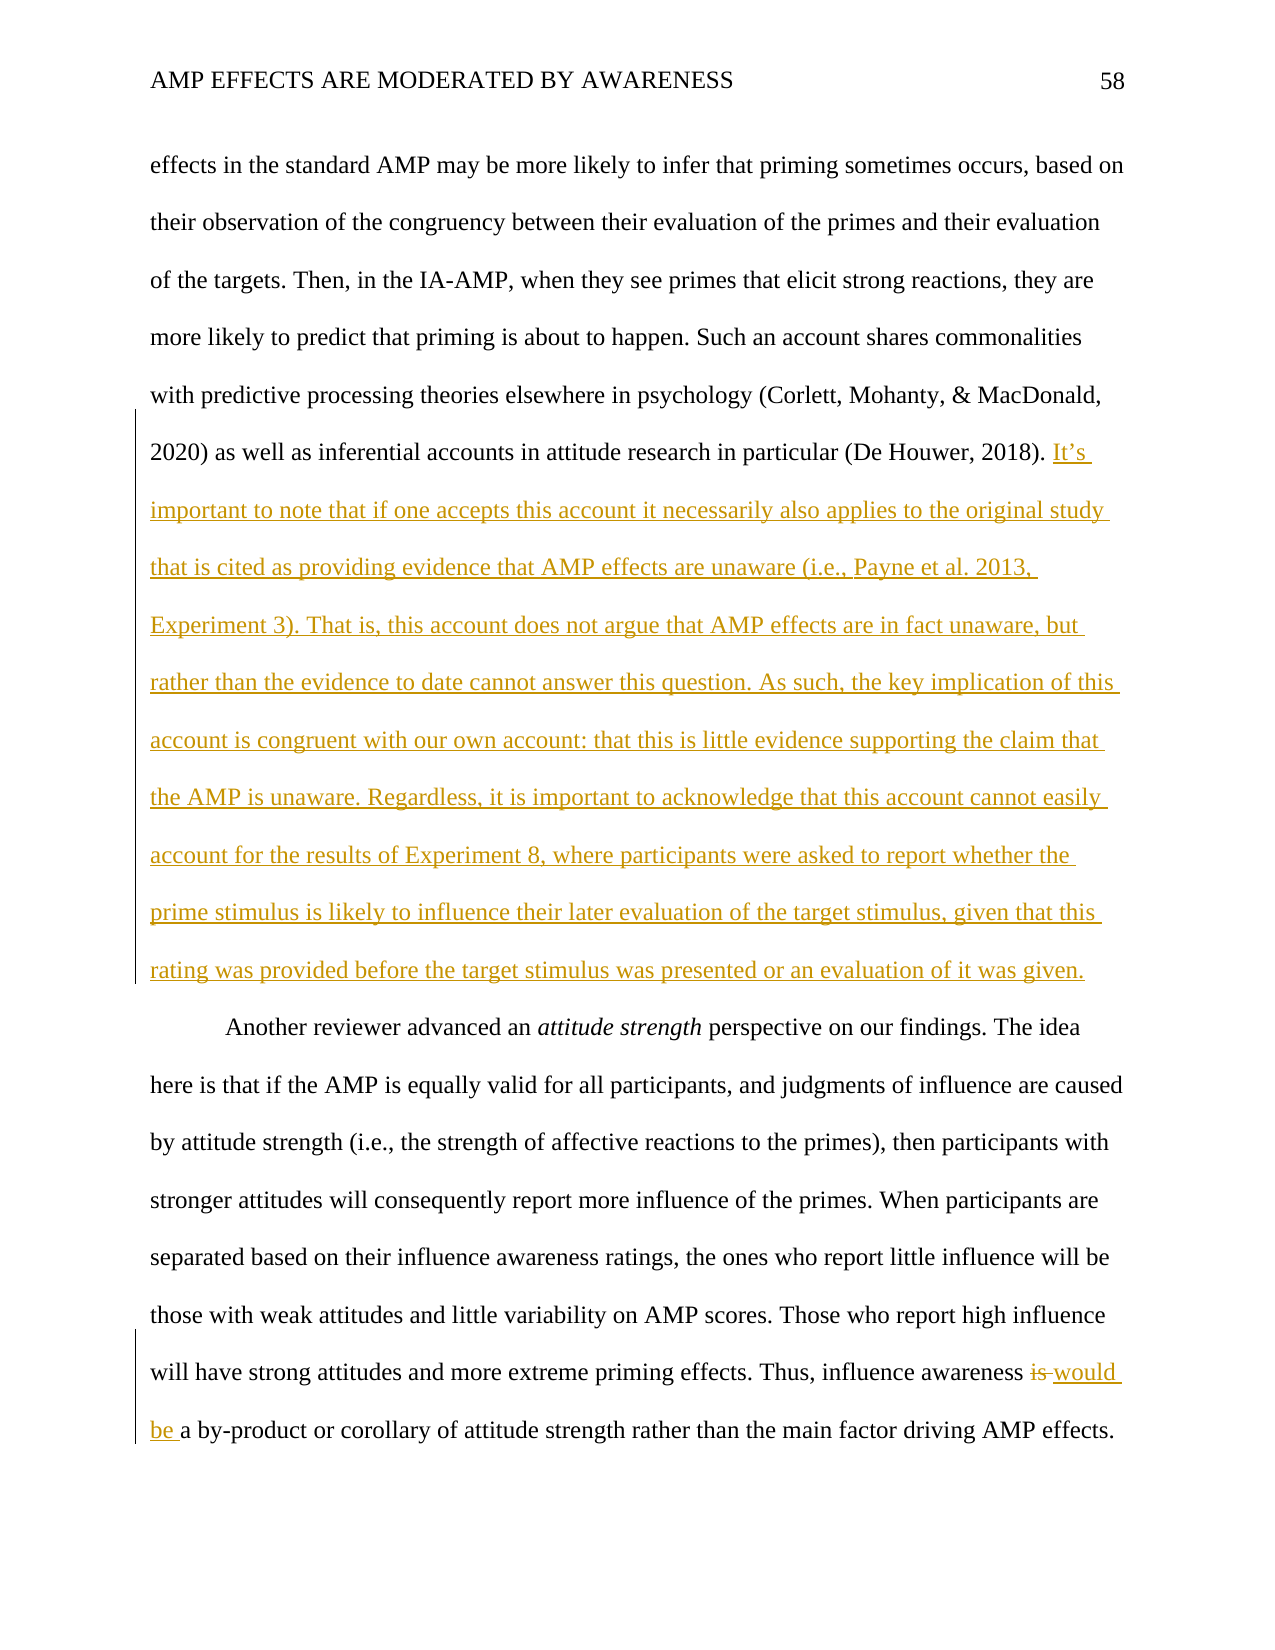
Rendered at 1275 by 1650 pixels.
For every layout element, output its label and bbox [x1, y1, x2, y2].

text [150, 150, 1125, 984]
text [150, 1012, 1125, 1444]
